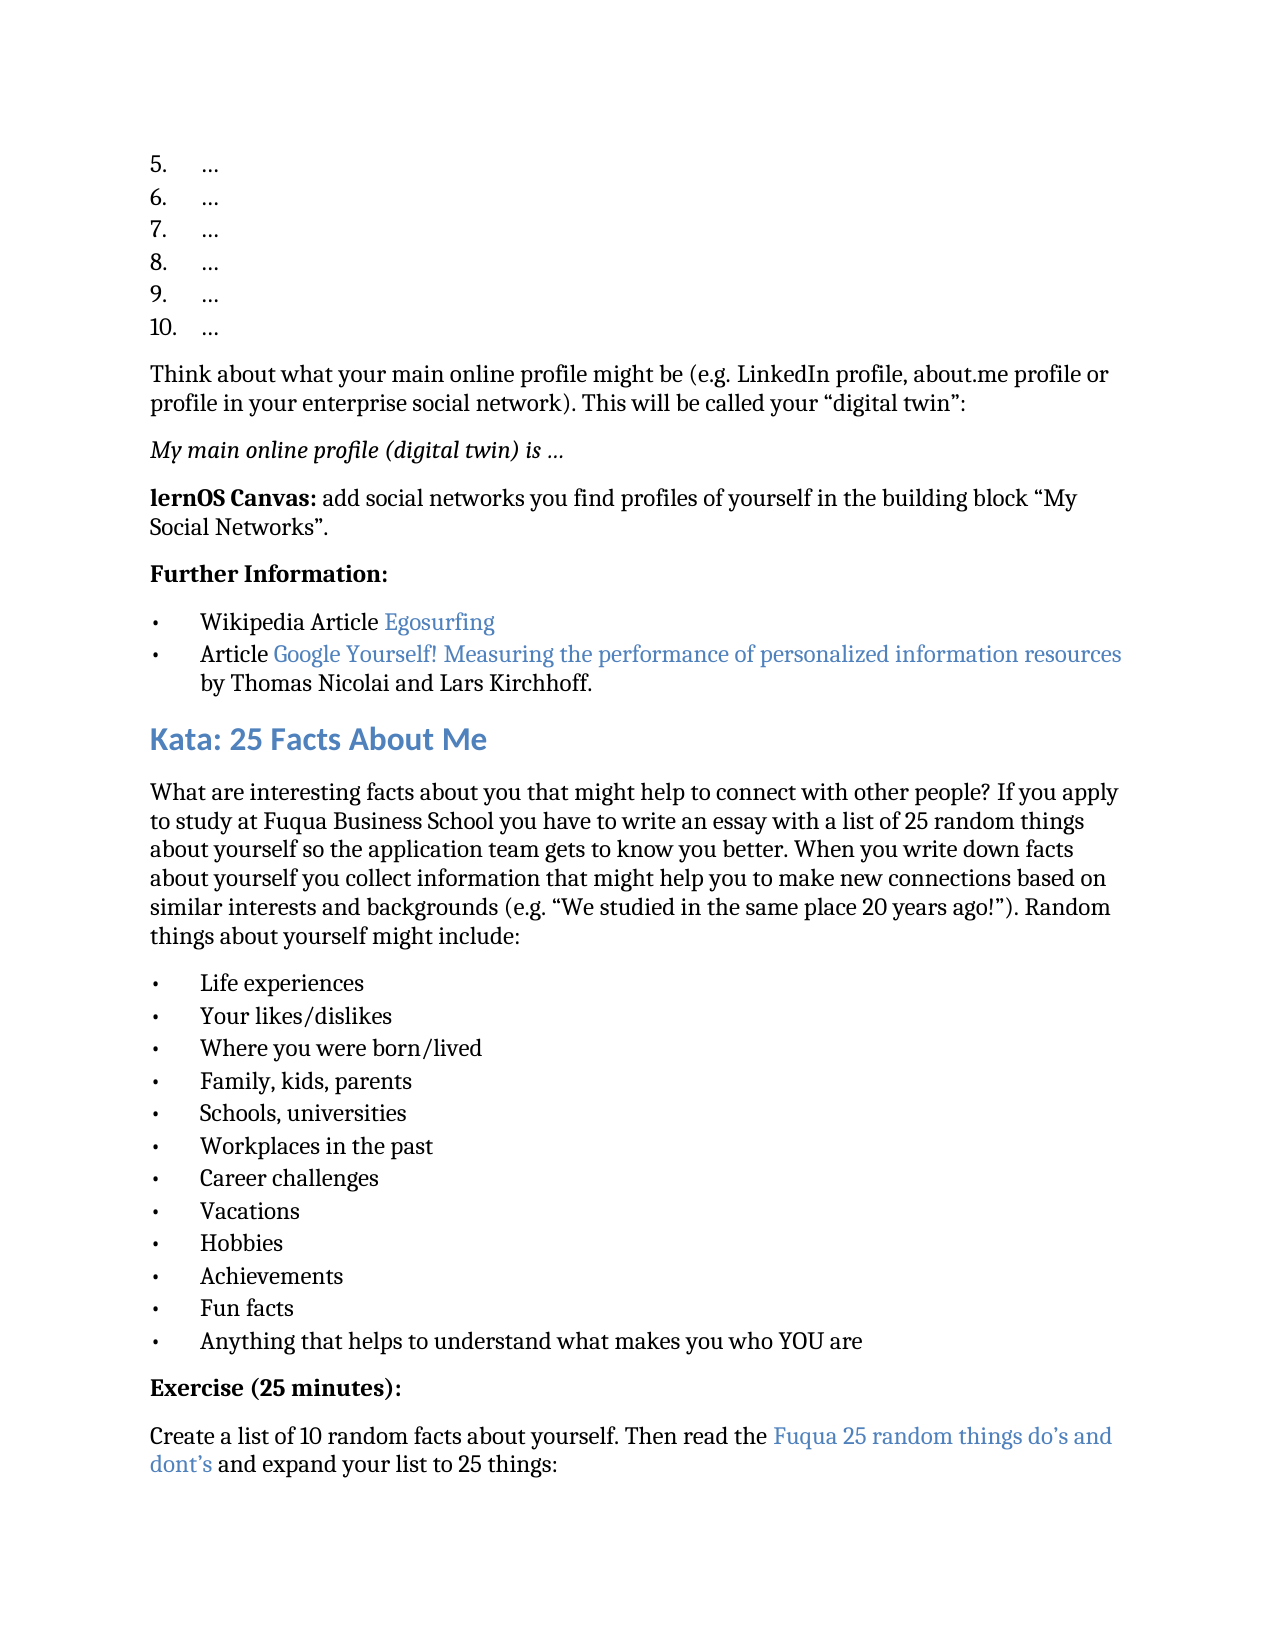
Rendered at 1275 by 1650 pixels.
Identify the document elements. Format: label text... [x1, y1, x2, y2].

list Article Google Yourself! Measuring the performance of personalized information resources by Thomas Nicolai and Lars Kirchhoff. [150, 640, 1125, 697]
list … [150, 182, 1125, 211]
list Workplaces in the past [150, 1132, 1125, 1160]
subtitle Kata: 25 Facts About Me [150, 718, 1125, 759]
list Achievements [150, 1262, 1125, 1290]
list … [150, 215, 1125, 244]
list Wikipedia Article Egosurfing [150, 607, 1125, 636]
list Where you were born/lived [150, 1034, 1125, 1063]
list Schools, universities [150, 1099, 1125, 1128]
list Life experiences [150, 969, 1125, 998]
list Anything that helps to understand what makes you who YOU are [150, 1327, 1125, 1355]
list Your likes/dislikes [150, 1002, 1125, 1030]
list … [150, 312, 1125, 341]
list Family, kids, parents [150, 1067, 1125, 1095]
list Career challenges [150, 1164, 1125, 1193]
text Create a list of 10 random facts about yourself. Then read the Fuqua 25 random things do’s and dont’s and expand your list to 25 things: [150, 1422, 1125, 1479]
text Exercise (25 minutes): [150, 1374, 1125, 1403]
text My main online profile (digital twin) is … [150, 436, 1125, 465]
text What are interesting facts about you that might help to connect with other people? If you apply to study at Fuqua Business School you have to write an essay with a list of 25 random things about yourself so the application team gets to know you better. When you write down facts about yourself you collect information that might help you to make new connections based on similar interests and backgrounds (e.g. “We studied in the same place 20 years ago!”). Random things about yourself might include: [150, 778, 1125, 950]
list Vacations [150, 1197, 1125, 1225]
list Hobbies [150, 1229, 1125, 1258]
list … [150, 280, 1125, 309]
list … [150, 247, 1125, 276]
list Fun facts [150, 1294, 1125, 1323]
list … [150, 150, 1125, 179]
text Think about what your main online profile might be (e.g. LinkedIn profile, about.me profile or profile in your enterprise social network). This will be called your “digital twin”: [150, 360, 1125, 417]
text lernOS Canvas: add social networks you find profiles of yourself in the building block “My Social Networks”. [150, 484, 1125, 541]
text Further Information: [150, 560, 1125, 589]
